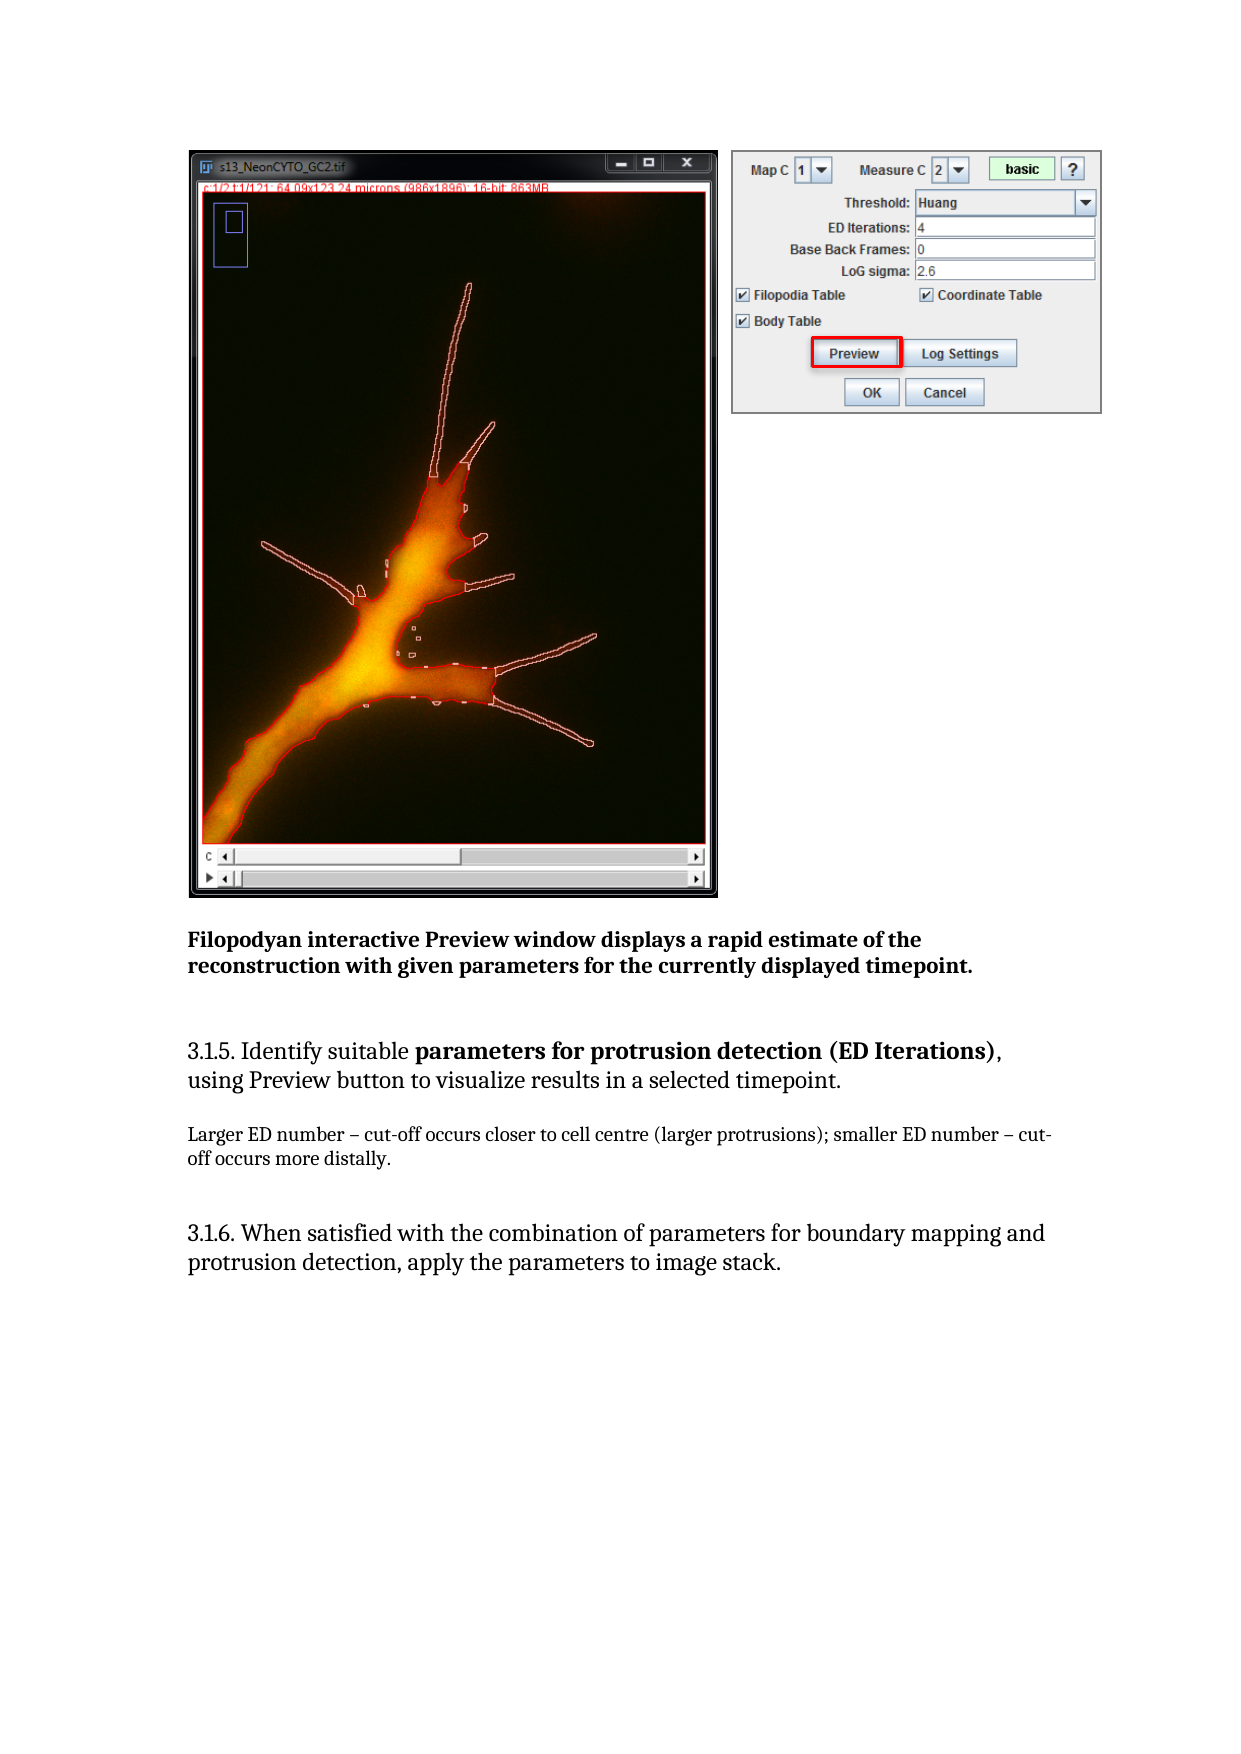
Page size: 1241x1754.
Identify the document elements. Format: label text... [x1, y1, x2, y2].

picture [733, 152, 1100, 412]
text 3.1.5. Identify suitable parameters for protrusion detection (ED Iterations), using Preview button to visualize results in a selected timepoint. [187, 1037, 1053, 1094]
text Filopodyan interactive Preview window displays a rapid estimate of the reconstruction with given parameters for the currently displayed timepoint. [187, 927, 1053, 979]
text Larger ED number – cut-off occurs closer to cell centre (larger protrusions); smaller ED number – cut-off occurs more distally. [187, 1123, 1053, 1171]
picture [188, 150, 718, 898]
text 3.1.6. When satisfied with the combination of parameters for boundary mapping and protrusion detection, apply the parameters to image stack. [187, 1219, 1053, 1276]
